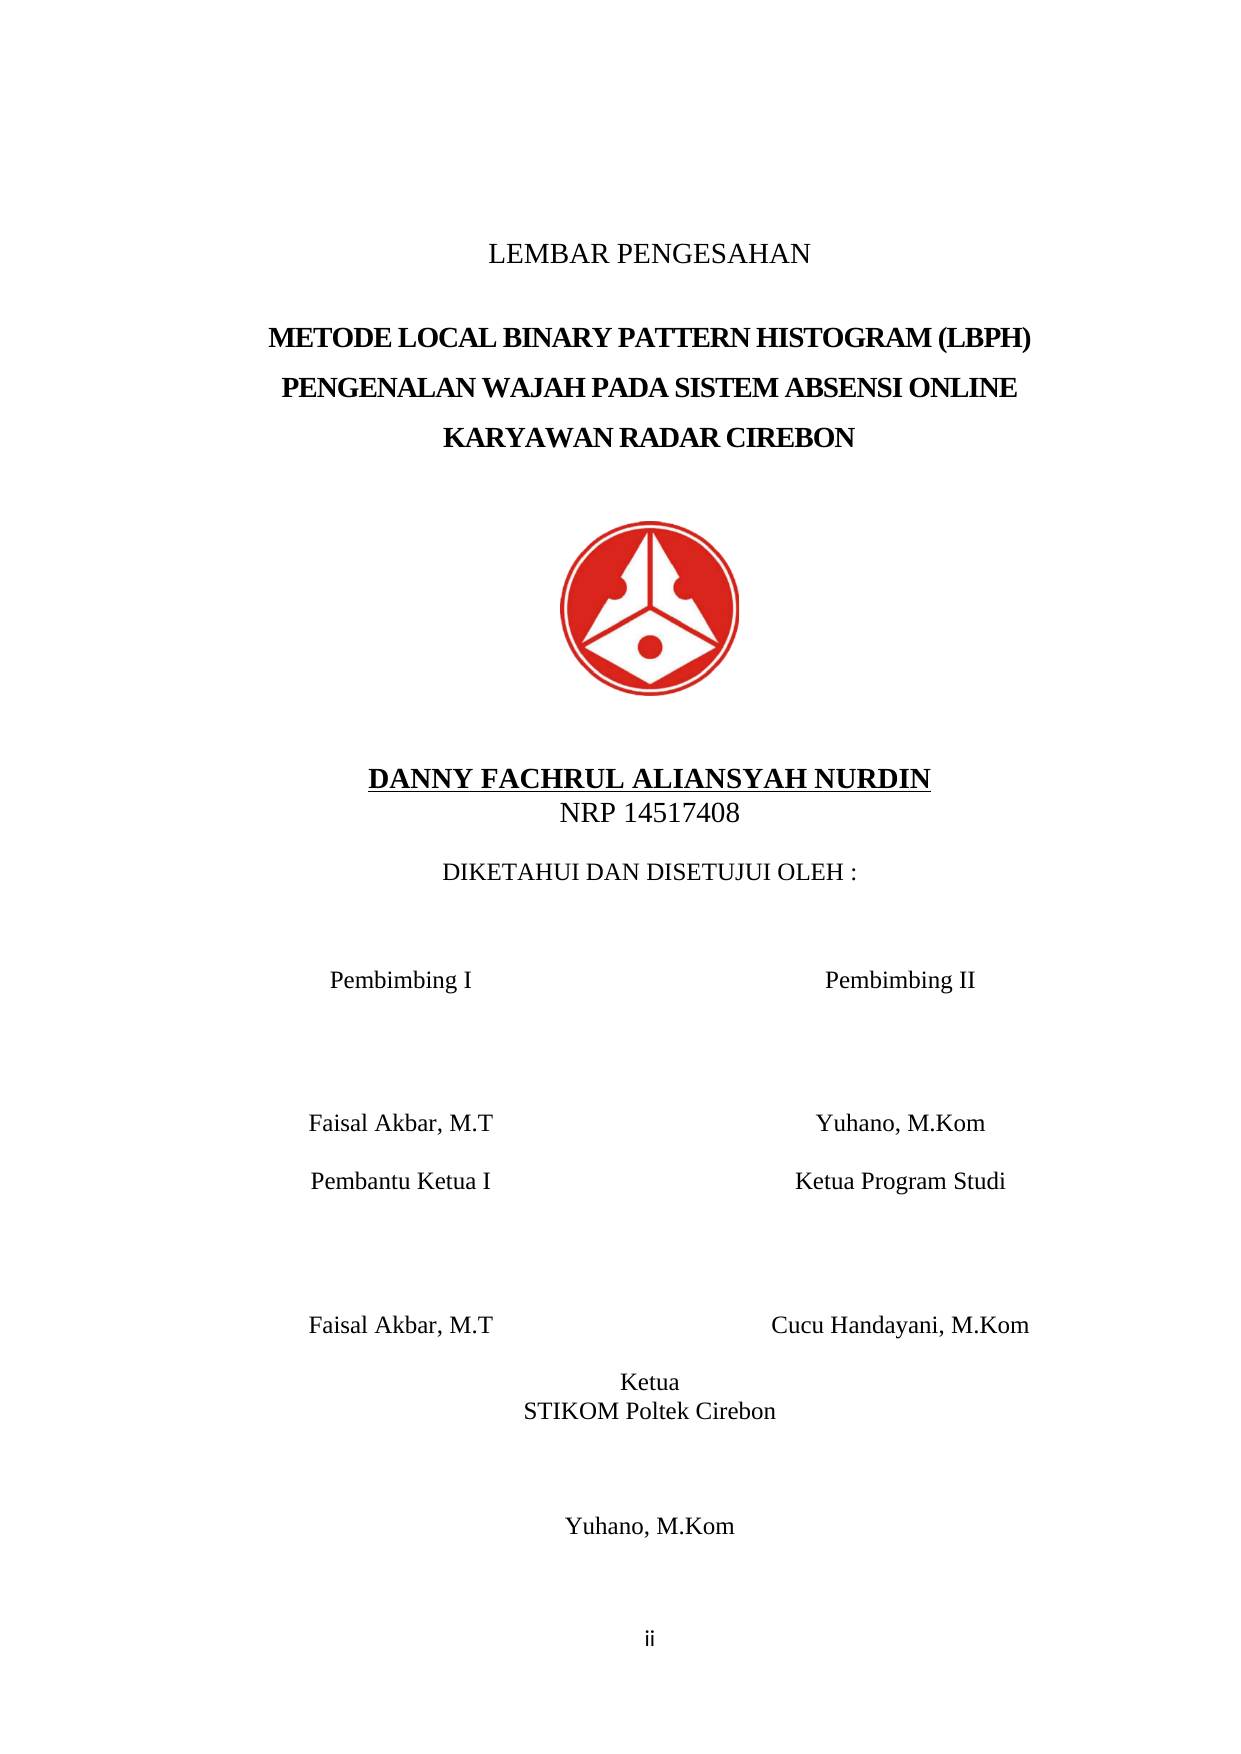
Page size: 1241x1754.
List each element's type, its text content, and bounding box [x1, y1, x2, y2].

subtitle LEMBAR PENGESAHAN [236, 236, 1063, 270]
table_header Pembimbing I Faisal Akbar, M.T [150, 965, 651, 1137]
table_cell Pembantu Ketua I Faisal Akbar, M.T [150, 1137, 651, 1338]
table_cell Ketua STIKOM Poltek Cirebon Yuhano, M.Kom [150, 1339, 1149, 1540]
text DANNY FACHRUL ALIANSYAH NURDIN [236, 762, 1063, 795]
picture [560, 521, 740, 696]
text NRP 14517408 [236, 795, 1063, 829]
table_cell Ketua Program Studi Cucu Handayani, M.Kom [651, 1137, 1149, 1338]
text DIKETAHUI DAN DISETUJUI OLEH : [236, 857, 1063, 886]
text METODE LOCAL BINARY PATTERN HISTOGRAM (LBPH) PENGENALAN WAJAH PADA SISTEM ABSENSI ONLINE KARYAWAN RADAR CIREBON [236, 320, 1063, 454]
table_header Pembimbing II Yuhano, M.Kom [651, 965, 1149, 1137]
